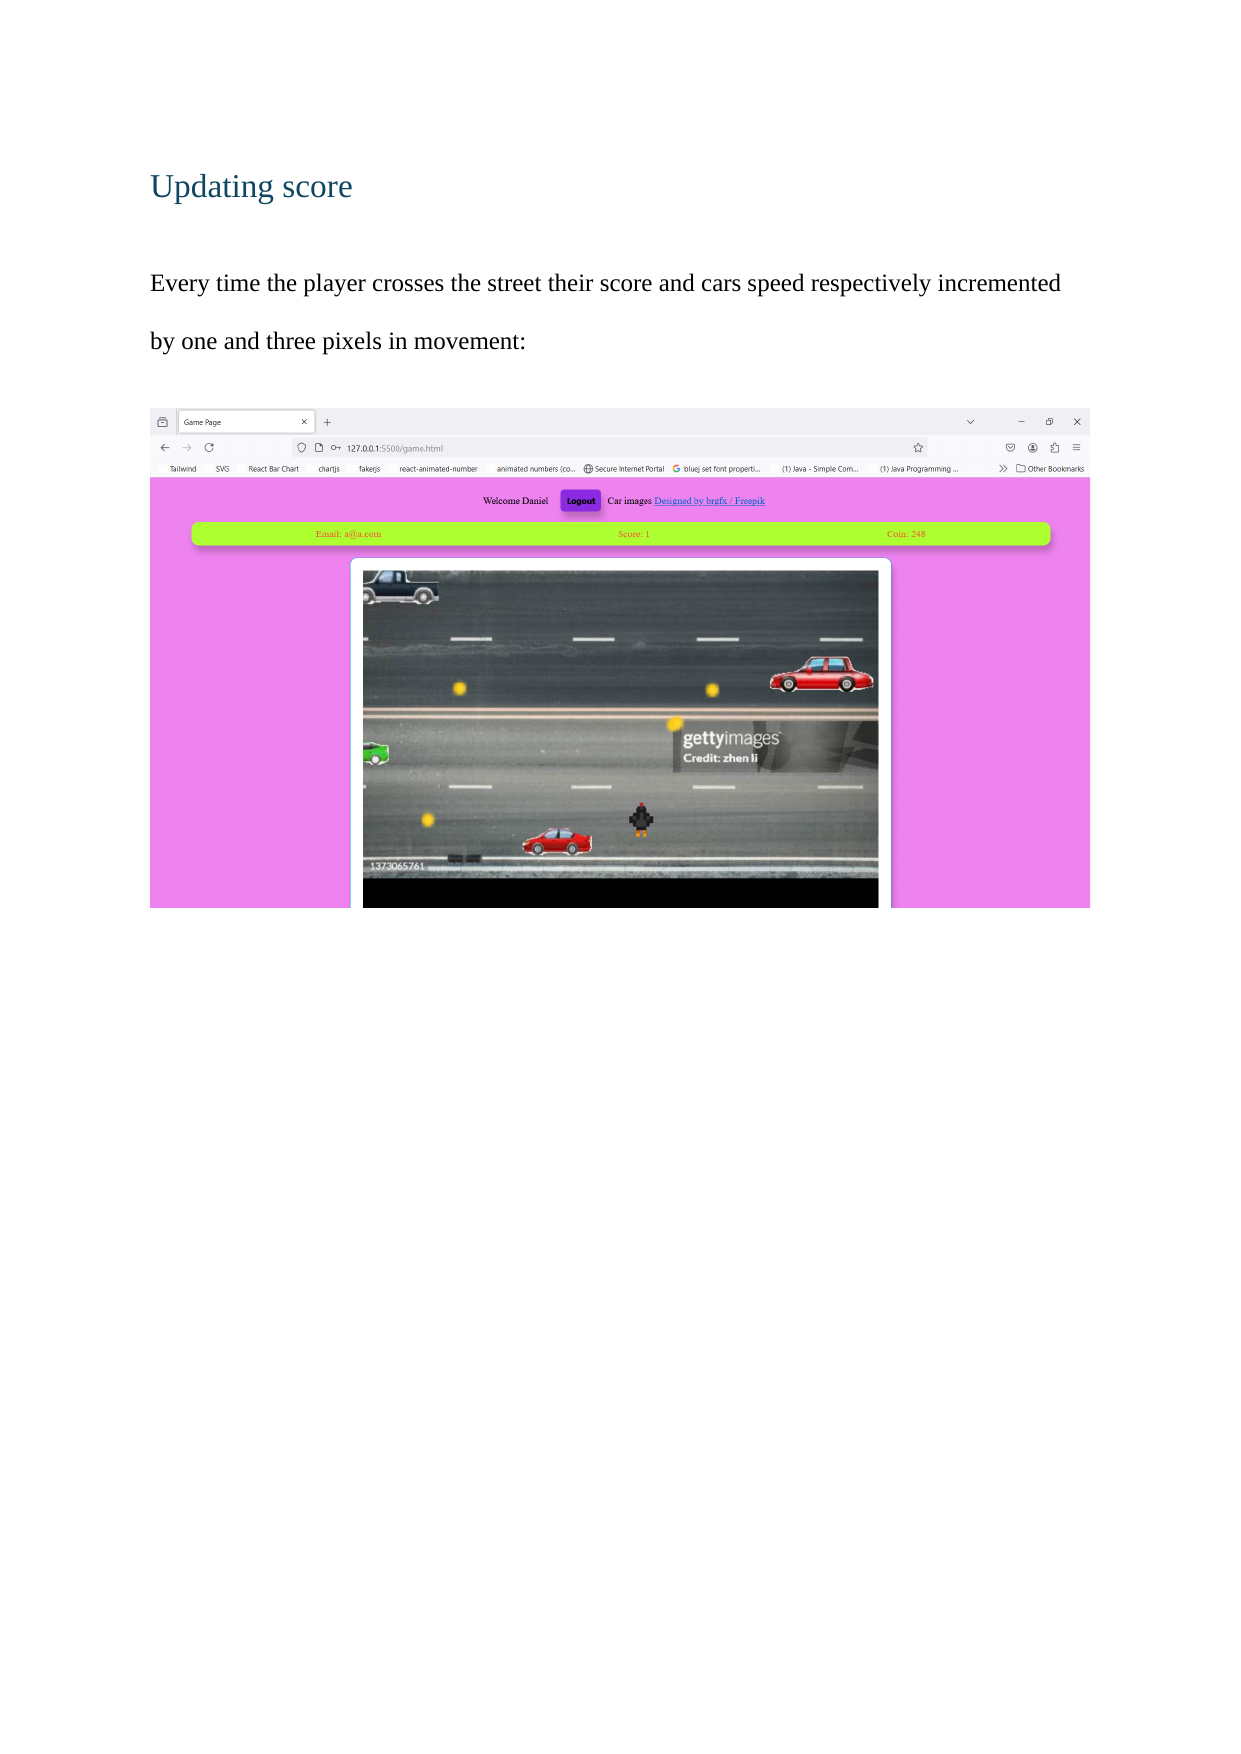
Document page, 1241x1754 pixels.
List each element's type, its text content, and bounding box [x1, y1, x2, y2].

text Every time the player crosses the street their score and cars speed respectively incremented by one and three pixels in movement: [150, 268, 1090, 354]
subtitle Updating score [150, 167, 1090, 205]
picture [150, 408, 1091, 908]
